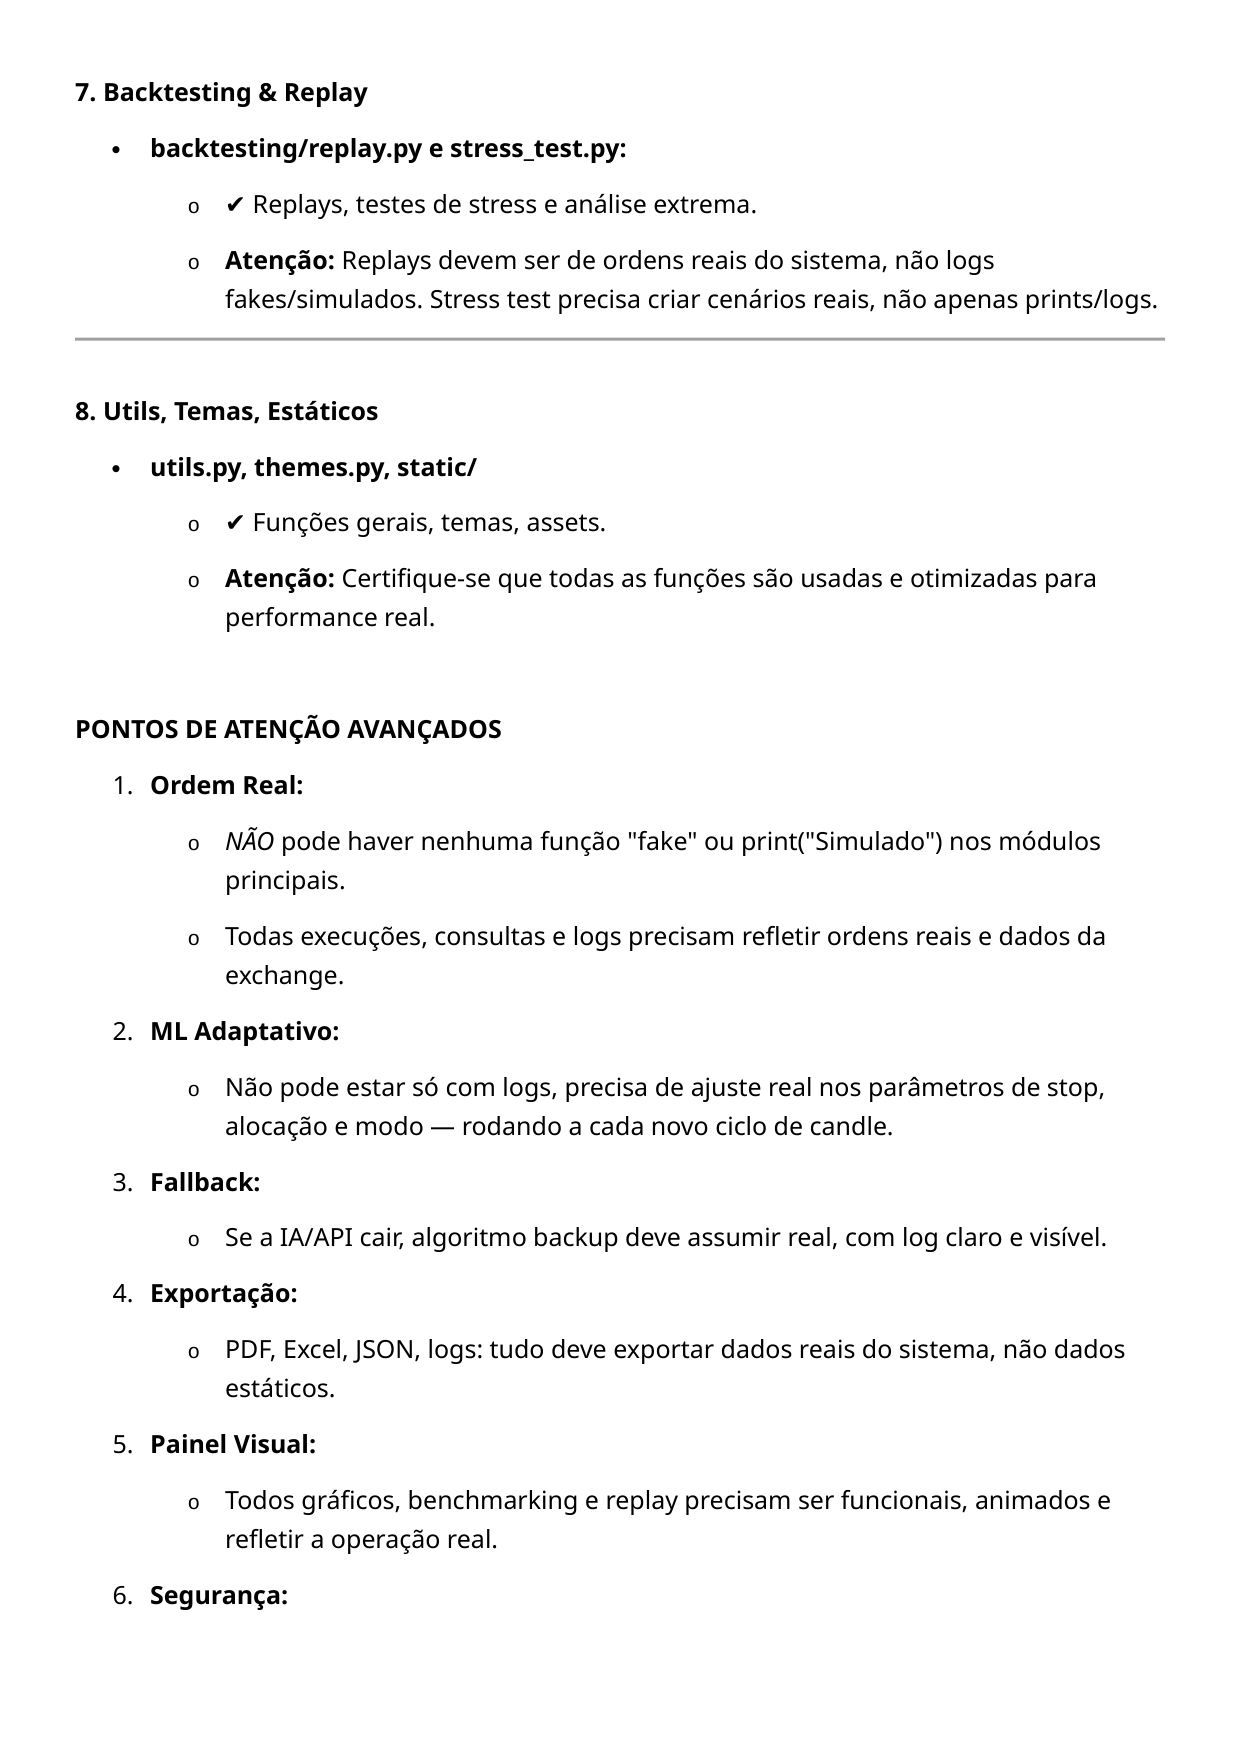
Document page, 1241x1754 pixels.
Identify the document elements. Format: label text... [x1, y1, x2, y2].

list Se a IA/API cair, algoritmo backup deve assumir real, com log claro e visível. [187, 1220, 1165, 1254]
list PDF, Excel, JSON, logs: tudo deve exportar dados reais do sistema, não dados estáticos. [187, 1332, 1165, 1405]
list Fallback: [112, 1164, 1165, 1198]
list NÃO pode haver nenhuma função "fake" ou print("Simulado") nos módulos principais. [187, 823, 1165, 897]
list Não pode estar só com logs, precisa de ajuste real nos parâmetros de stop, alocação e modo — rodando a cada novo ciclo de candle. [187, 1069, 1165, 1142]
list Atenção: Replays devem ser de ordens reais do sistema, não logs fakes/simulados. Stress test precisa criar cenários reais, não apenas prints/logs. [187, 242, 1165, 316]
list Atenção: Certifique-se que todas as funções são usadas e otimizadas para performance real. [187, 561, 1165, 634]
list ML Adaptativo: [112, 1013, 1165, 1047]
list Todas execuções, consultas e logs precisam refletir ordens reais e dados da exchange. [187, 918, 1165, 992]
list Todos gráficos, benchmarking e replay precisam ser funcionais, animados e refletir a operação real. [187, 1482, 1165, 1556]
text PONTOS DE ATENÇÃO AVANÇADOS [75, 712, 1165, 746]
list Painel Visual: [112, 1427, 1165, 1461]
list ✔️ Funções gerais, temas, assets. [187, 505, 1165, 539]
list Segurança: [112, 1577, 1165, 1612]
text 7. Backtesting & Replay [75, 75, 1165, 109]
list ✔️ Replays, testes de stress e análise extrema. [187, 187, 1165, 221]
list Exportação: [112, 1276, 1165, 1310]
list backtesting/replay.py e stress_test.py: [112, 131, 1165, 165]
list utils.py, themes.py, static/ [112, 449, 1165, 483]
text 8. Utils, Temas, Estáticos [75, 393, 1165, 427]
list Ordem Real: [112, 767, 1165, 802]
